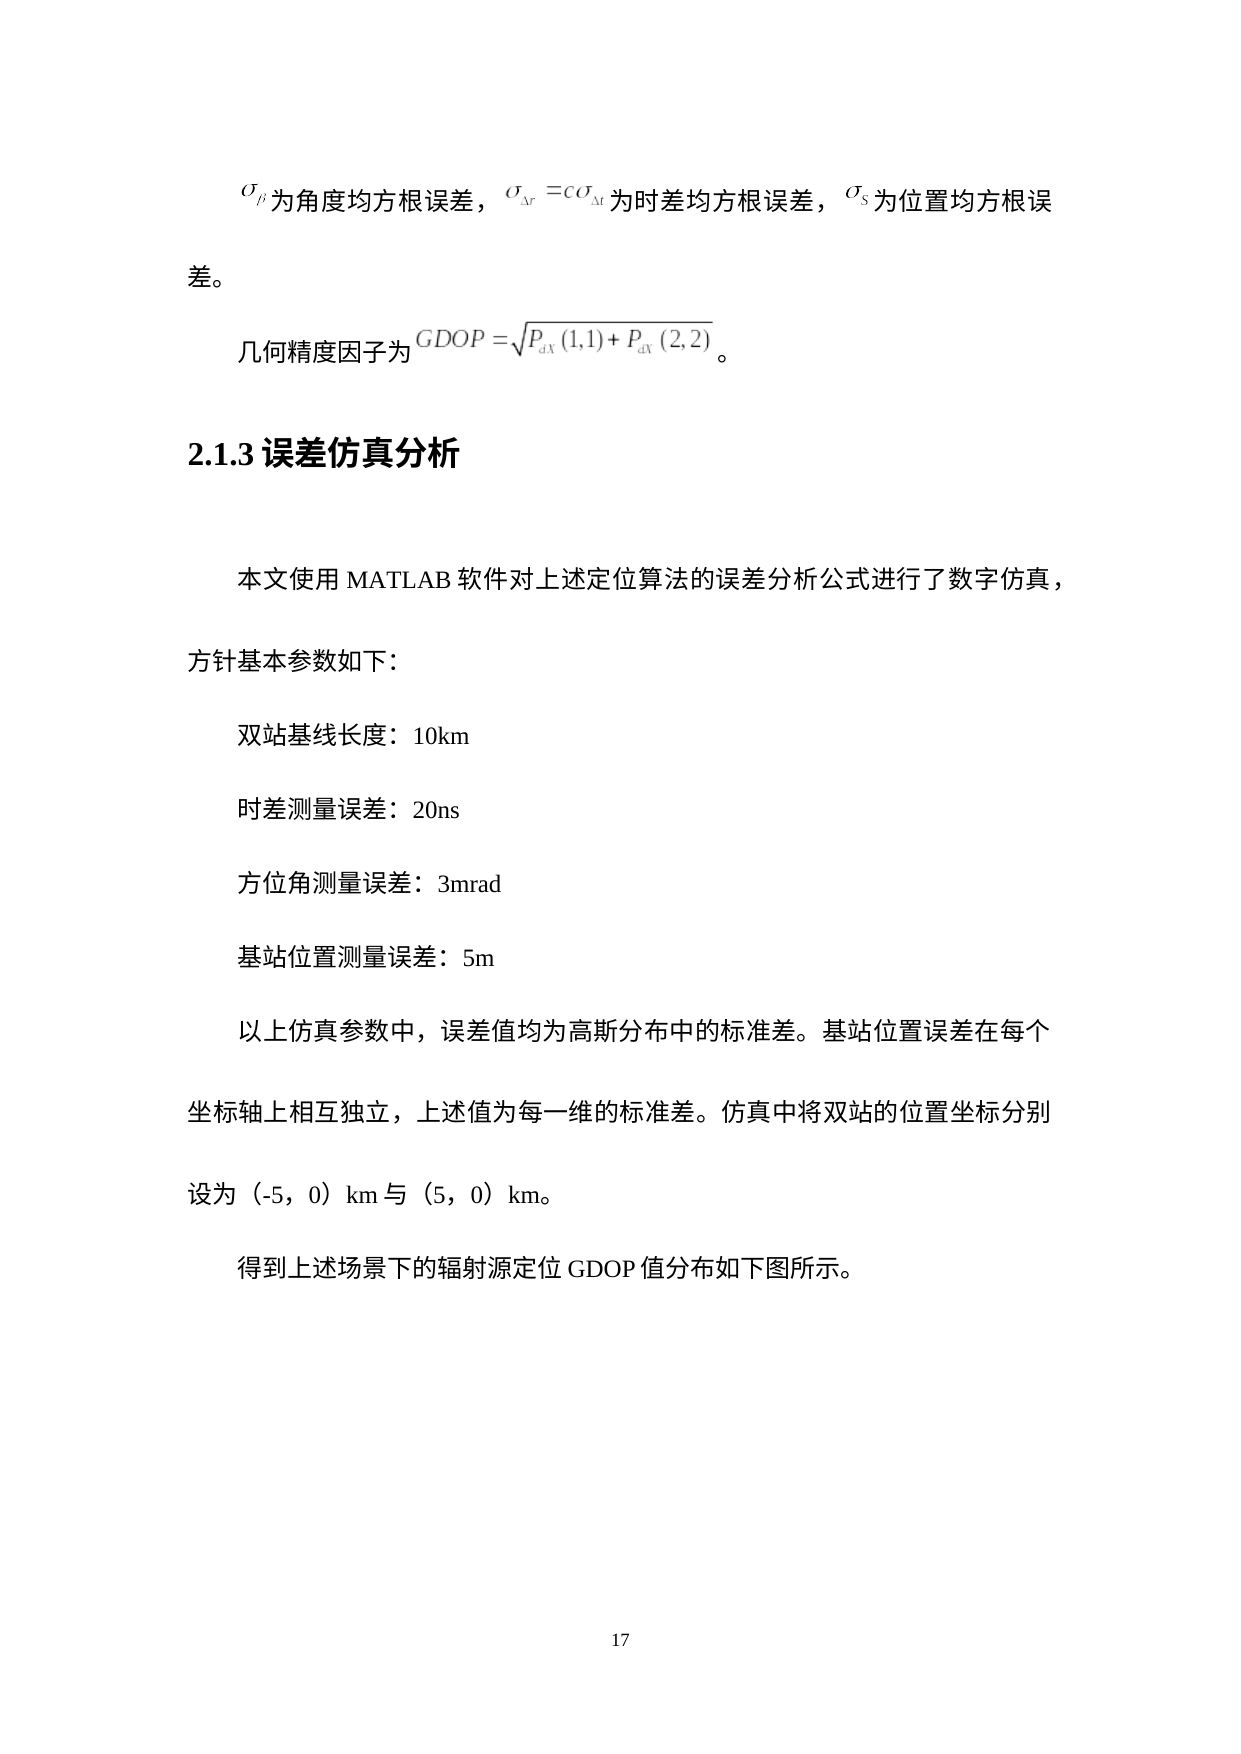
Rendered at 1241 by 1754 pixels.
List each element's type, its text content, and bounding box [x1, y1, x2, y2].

text 时差测量误差：20ns [187, 775, 1053, 840]
subtitle 2.1.3误差仿真分析 [187, 418, 1053, 483]
text 本文使用MATLAB软件对上述定位算法的误差分析公式进行了数字仿真，方针基本参数如下： [187, 546, 1053, 692]
text 基站位置测量误差：5m [187, 923, 1053, 988]
text 方位角测量误差：3mrad [187, 849, 1053, 914]
text 得到上述场景下的辐射源定位GDOP值分布如下图所示。 [187, 1234, 1053, 1299]
text 以上仿真参数中，误差值均为高斯分布中的标准差。基站位置误差在每个坐标轴上相互独立，上述值为每一维的标准差。仿真中将双站的位置坐标分别设为（-5，0）km与（5，0）km。 [187, 997, 1053, 1225]
text 为角度均方根误差，为时差均方根误差，为位置均方根误差。 [187, 162, 1053, 308]
text 几何精度因子为。 [187, 317, 1053, 382]
text 双站基线长度：10km [187, 701, 1053, 766]
